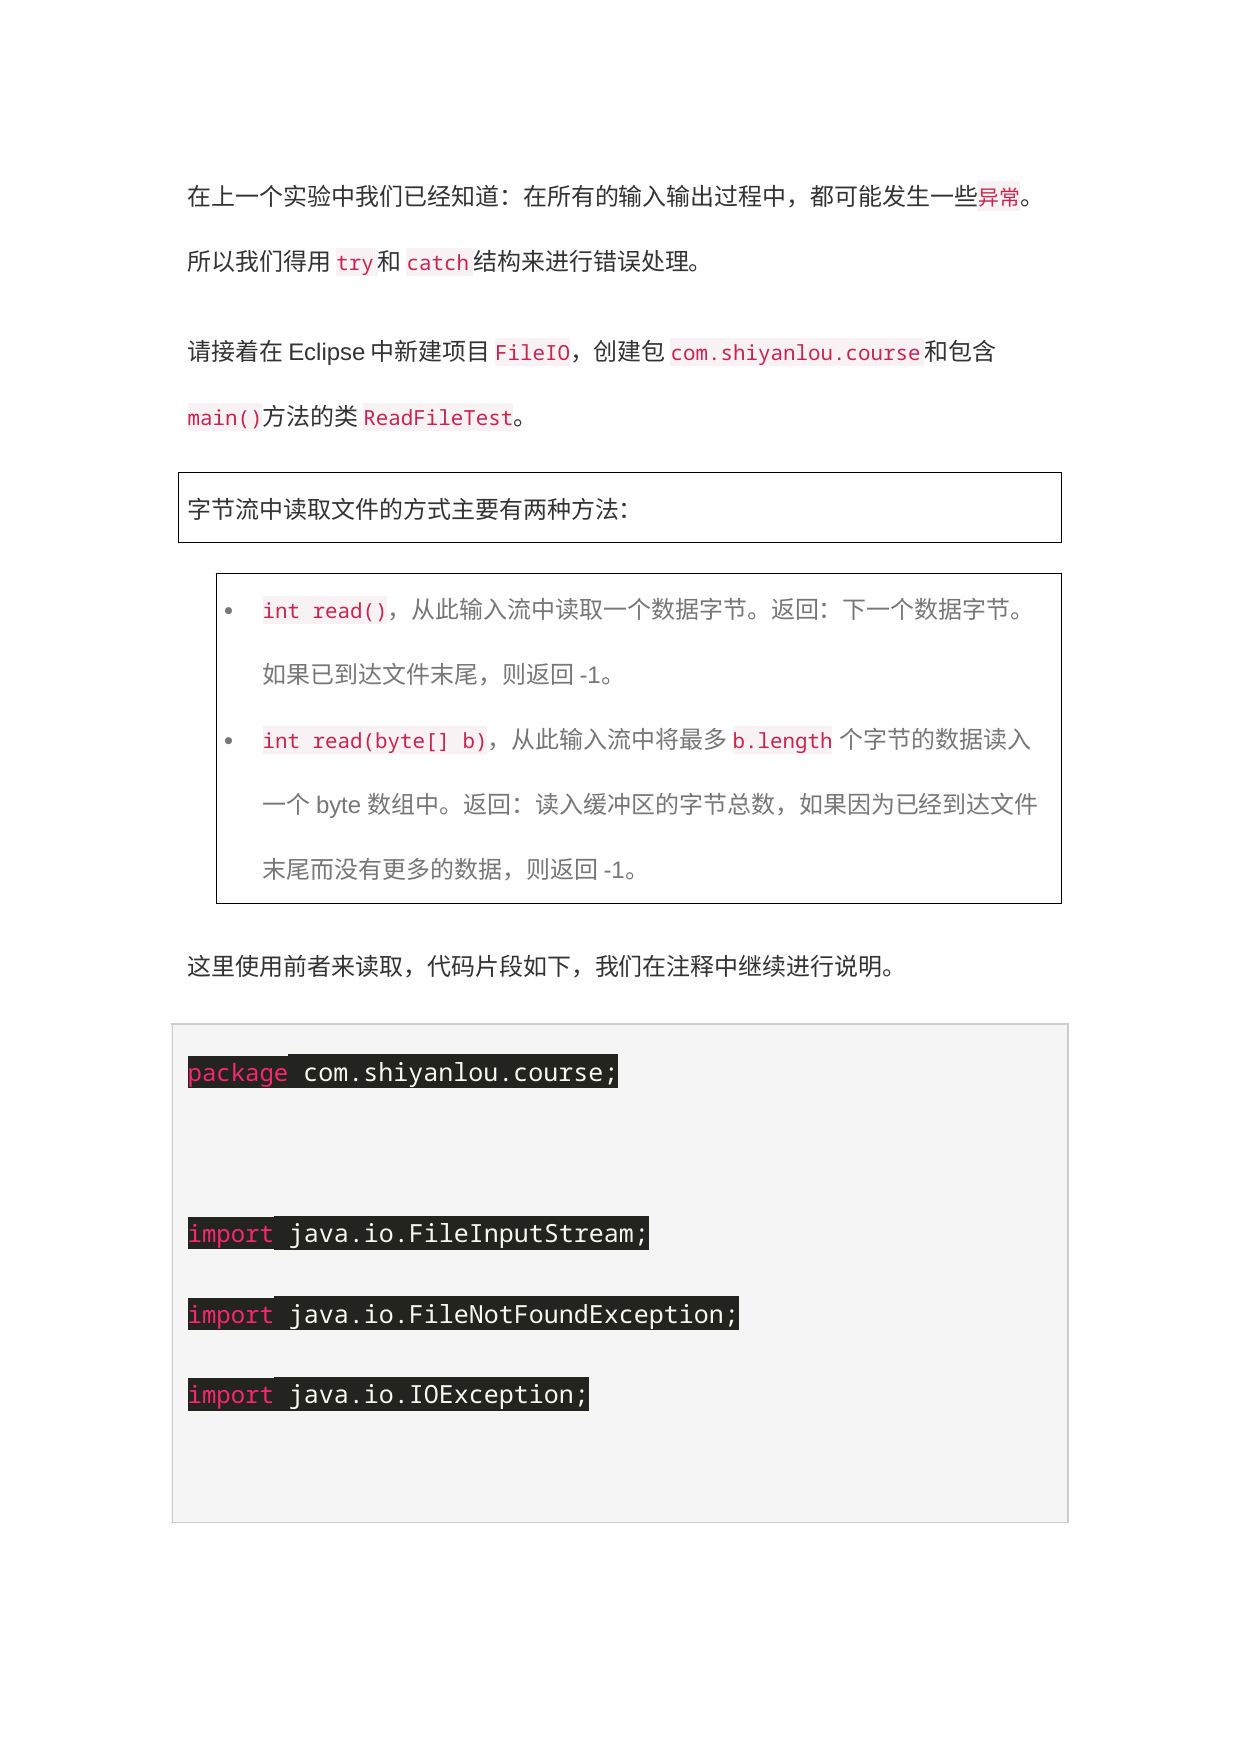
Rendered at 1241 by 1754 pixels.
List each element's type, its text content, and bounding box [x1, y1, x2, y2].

text import java.io.FileInputStream; [173, 1184, 1067, 1265]
text 这里使用前者来读取，代码片段如下，我们在注释中继续进行说明。 [187, 933, 1053, 998]
text import java.io.FileNotFoundException; [173, 1265, 1067, 1345]
text 字节流中读取文件的方式主要有两种方法： [179, 473, 1061, 542]
list int read(byte[] b)，从此输入流中将最多 b.length 个字节的数据读入一个 byte 数组中。返回：读入缓冲区的字节总数，如果因为已经到达文件末尾而没有更多的数据，则返回 -1。 [217, 702, 1061, 903]
text import java.io.IOException; [173, 1345, 1067, 1426]
text package com.shiyanlou.course; [173, 1025, 1067, 1103]
list int read()，从此输入流中读取一个数据字节。返回：下一个数据字节。如果已到达文件末尾，则返回 -1。 [217, 574, 1061, 702]
text 在上一个实验中我们已经知道：在所有的输入输出过程中，都可能发生一些异常。所以我们得用try和catch结构来进行错误处理。 [187, 162, 1053, 292]
text 请接着在Eclipse中新建项目FileIO，创建包com.shiyanlou.course和包含main()方法的类ReadFileTest。 [187, 317, 1053, 447]
